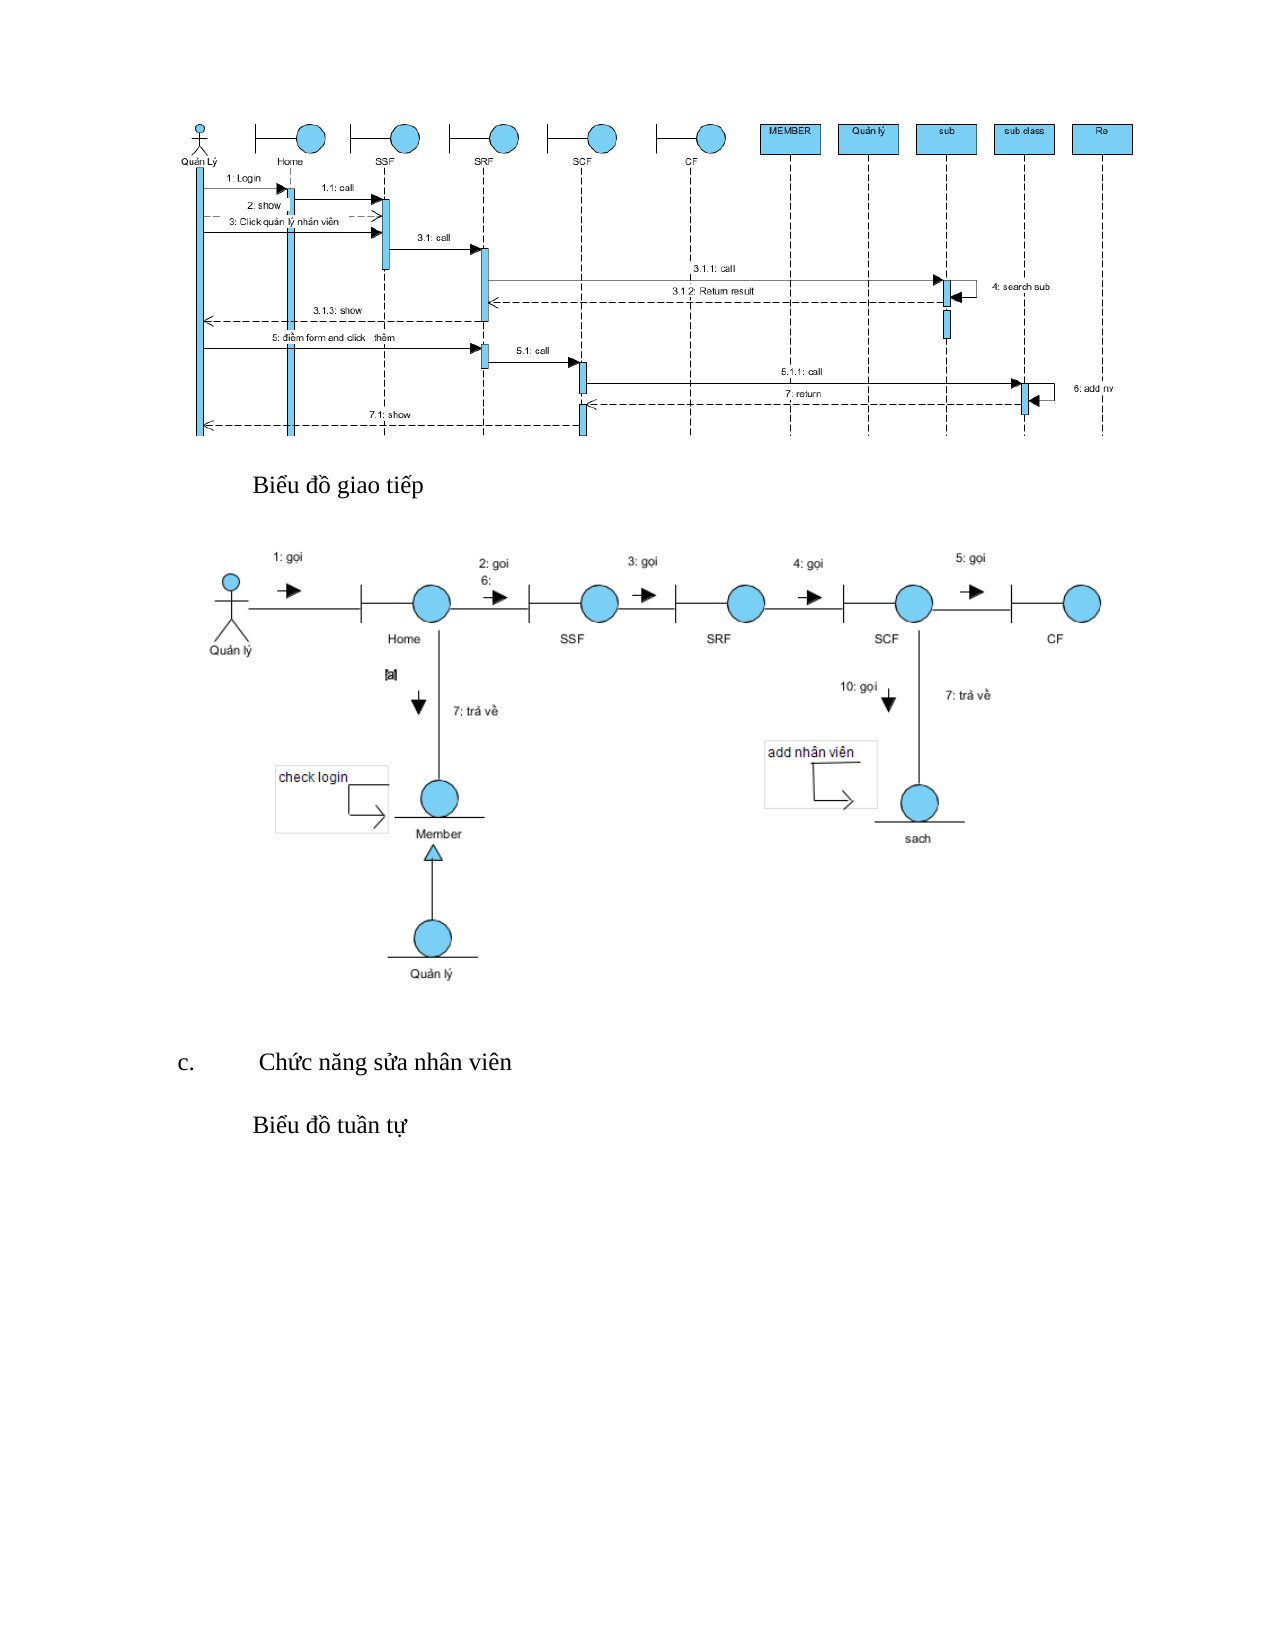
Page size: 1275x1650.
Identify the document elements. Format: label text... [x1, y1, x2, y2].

picture [177, 534, 1153, 1012]
text c. Chức năng sửa nhân viên [177, 1047, 1157, 1075]
text Biểu đồ giao tiếp [177, 471, 1157, 499]
list Biểu đồ tuần tự [252, 1111, 1157, 1139]
picture [177, 118, 1153, 436]
